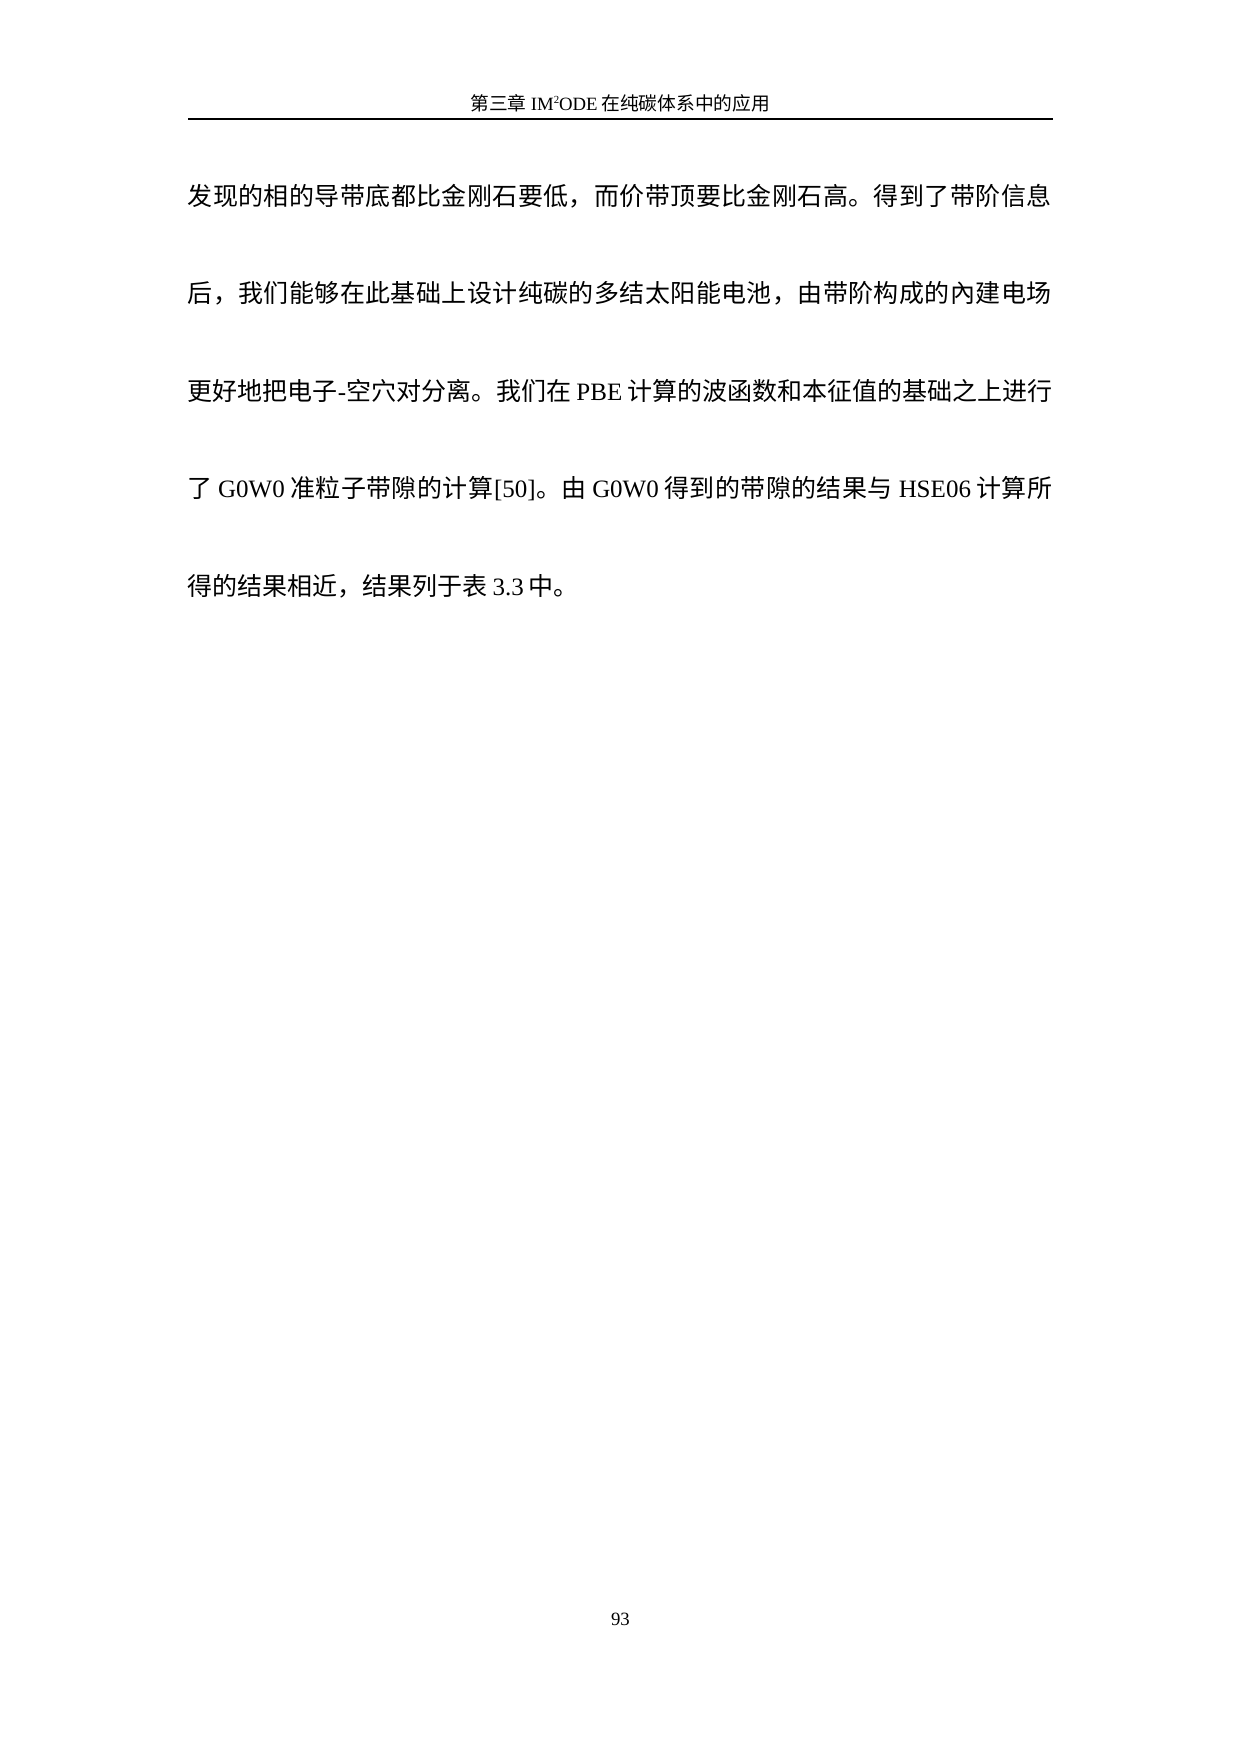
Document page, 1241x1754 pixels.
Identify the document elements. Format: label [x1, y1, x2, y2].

text [187, 162, 1053, 617]
